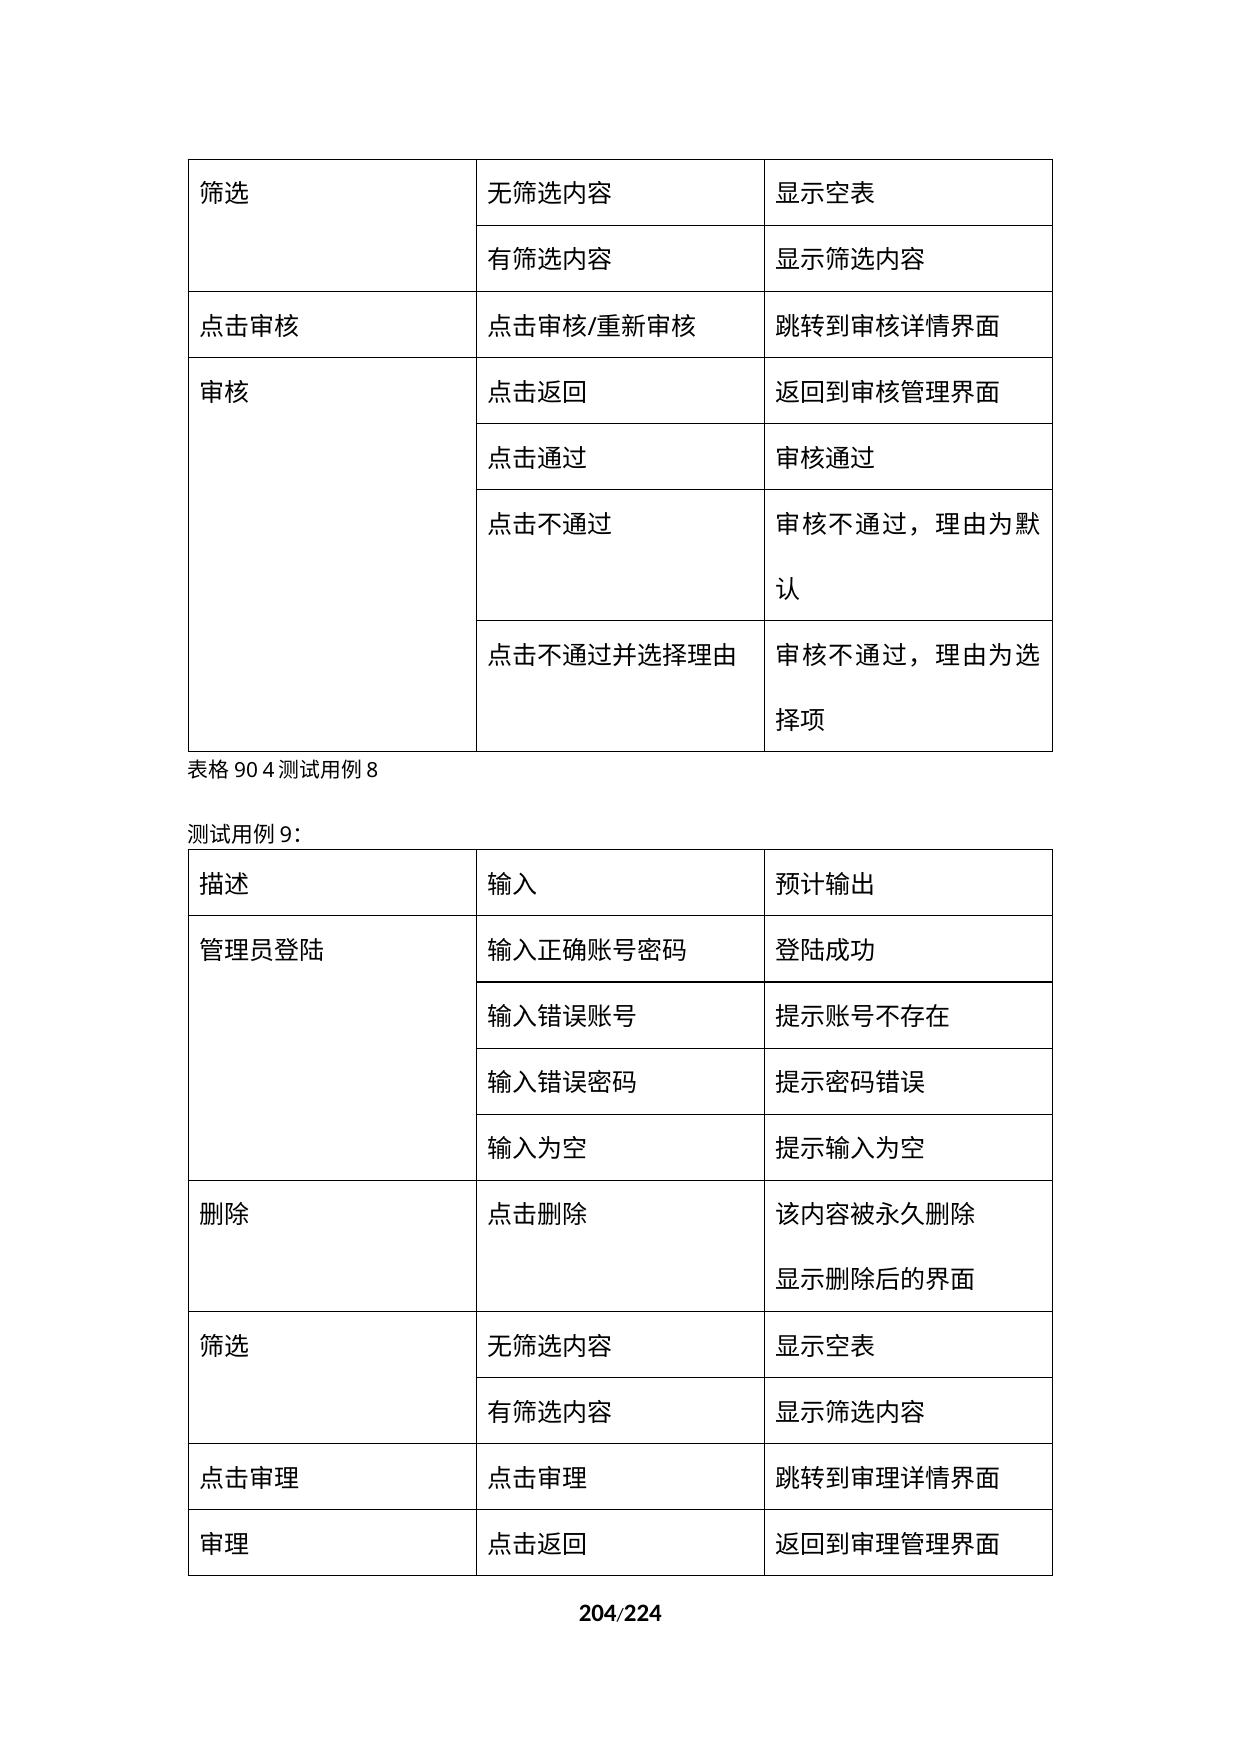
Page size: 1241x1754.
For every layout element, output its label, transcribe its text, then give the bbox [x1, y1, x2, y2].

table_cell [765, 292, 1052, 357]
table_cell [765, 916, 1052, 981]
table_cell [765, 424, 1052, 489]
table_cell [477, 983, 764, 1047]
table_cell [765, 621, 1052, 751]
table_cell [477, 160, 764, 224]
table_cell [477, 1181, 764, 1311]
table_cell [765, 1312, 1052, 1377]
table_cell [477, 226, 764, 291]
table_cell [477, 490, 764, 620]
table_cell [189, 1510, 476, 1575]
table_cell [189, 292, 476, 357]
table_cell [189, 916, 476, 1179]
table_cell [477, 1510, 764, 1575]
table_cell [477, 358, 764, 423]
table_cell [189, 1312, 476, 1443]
text 表格 90 4测试用例8 [187, 752, 1053, 784]
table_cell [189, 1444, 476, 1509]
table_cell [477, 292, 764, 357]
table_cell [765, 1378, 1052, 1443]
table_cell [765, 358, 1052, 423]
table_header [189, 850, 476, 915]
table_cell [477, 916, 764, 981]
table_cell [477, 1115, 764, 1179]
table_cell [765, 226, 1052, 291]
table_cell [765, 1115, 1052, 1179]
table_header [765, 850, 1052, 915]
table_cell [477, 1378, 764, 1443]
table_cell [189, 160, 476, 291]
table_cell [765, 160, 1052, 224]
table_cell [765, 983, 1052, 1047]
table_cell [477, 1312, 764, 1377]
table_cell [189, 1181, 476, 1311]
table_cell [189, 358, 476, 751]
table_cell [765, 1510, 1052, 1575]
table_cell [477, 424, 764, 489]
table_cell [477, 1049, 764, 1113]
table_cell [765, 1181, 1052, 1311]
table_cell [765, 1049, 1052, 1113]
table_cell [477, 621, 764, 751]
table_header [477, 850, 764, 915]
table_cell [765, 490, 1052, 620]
text 测试用例9： [187, 817, 1053, 849]
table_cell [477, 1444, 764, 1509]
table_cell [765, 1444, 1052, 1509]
